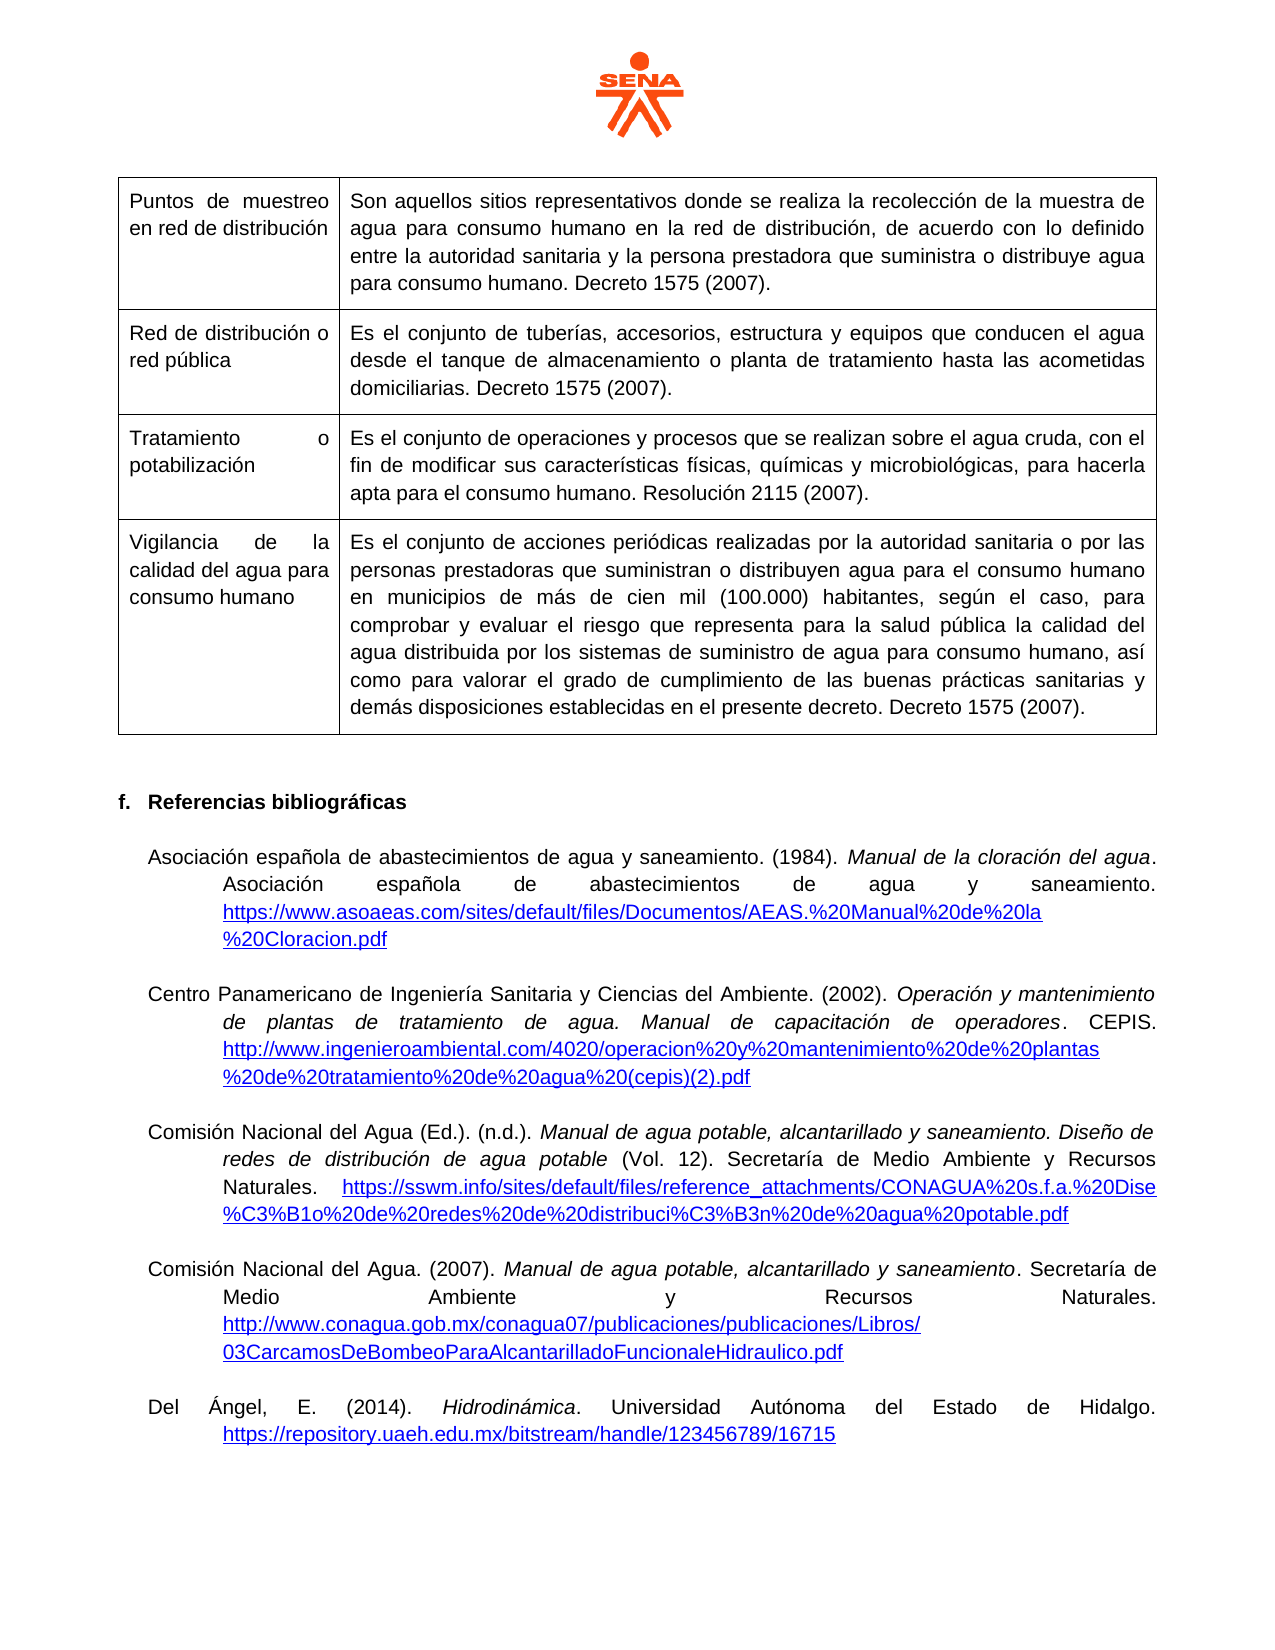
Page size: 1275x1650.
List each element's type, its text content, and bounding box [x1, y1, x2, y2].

picture [585, 48, 690, 142]
text Asociación española de abastecimientos de agua y saneamiento. (1984). Manual de la cloración del agua. Asociación española de abastecimientos de agua y saneamiento. https://www.asoaeas.com/sites/default/files/Documentos/AEAS.%20Manual%20de%20la%20Cloracion.pdf [148, 844, 1157, 951]
text Comisión Nacional del Agua (Ed.). (n.d.). Manual de agua potable, alcantarillado y saneamiento. Diseño de redes de distribución de agua potable (Vol. 12). Secretaría de Medio Ambiente y Recursos Naturales. https://sswm.info/sites/default/files/reference_attachments/CONAGUA%20s.f.a.%20Dise%C3%B1o%20de%20redes%20de%20distribuci%C3%B3n%20de%20agua%20potable.pdf [148, 1119, 1157, 1226]
table_cell Red de distribución o red pública [119, 310, 339, 414]
table_cell Puntos de muestreo en red de distribución [119, 178, 339, 309]
table_cell Son aquellos sitios representativos donde se realiza la recolección de la muestra de agua para consumo humano en la red de distribución, de acuerdo con lo definido entre la autoridad sanitaria y la persona prestadora que suministra o distribuye agua para consumo humano. Decreto 1575 (2007). [340, 178, 1156, 309]
table_cell Es el conjunto de acciones periódicas realizadas por la autoridad sanitaria o por las personas prestadoras que suministran o distribuyen agua para el consumo humano en municipios de más de cien mil (100.000) habitantes, según el caso, para comprobar y evaluar el riesgo que representa para la salud pública la calidad del agua distribuida por los sistemas de suministro de agua para consumo humano, así como para valorar el grado de cumplimiento de las buenas prácticas sanitarias y demás disposiciones establecidas en el presente decreto. Decreto 1575 (2007). [340, 520, 1156, 733]
text Comisión Nacional del Agua. (2007). Manual de agua potable, alcantarillado y saneamiento. Secretaría de Medio Ambiente y Recursos Naturales. http://www.conagua.gob.mx/conagua07/publicaciones/publicaciones/Libros/03CarcamosDeBombeoParaAlcantarilladoFuncionaleHidraulico.pdf [148, 1257, 1157, 1363]
table_cell Tratamiento o potabilización [119, 415, 339, 519]
table_cell Vigilancia de la calidad del agua para consumo humano [119, 520, 339, 733]
list Referencias bibliográficas [118, 789, 1157, 813]
text Centro Panamericano de Ingeniería Sanitaria y Ciencias del Ambiente. (2002). Operación y mantenimiento de plantas de tratamiento de agua. Manual de capacitación de operadores. CEPIS. http://www.ingenieroambiental.com/4020/operacion%20y%20mantenimiento%20de%20plantas%20de%20tratamiento%20de%20agua%20(cepis)(2).pdf [148, 982, 1157, 1088]
table_cell Es el conjunto de operaciones y procesos que se realizan sobre el agua cruda, con el fin de modificar sus características físicas, químicas y microbiológicas, para hacerla apta para el consumo humano. Resolución 2115 (2007). [340, 415, 1156, 519]
text Del Ángel, E. (2014). Hidrodinámica. Universidad Autónoma del Estado de Hidalgo. https://repository.uaeh.edu.mx/bitstream/handle/123456789/16715 [148, 1394, 1157, 1446]
table_cell Es el conjunto de tuberías, accesorios, estructura y equipos que conducen el agua desde el tanque de almacenamiento o planta de tratamiento hasta las acometidas domiciliarias. Decreto 1575 (2007). [340, 310, 1156, 414]
